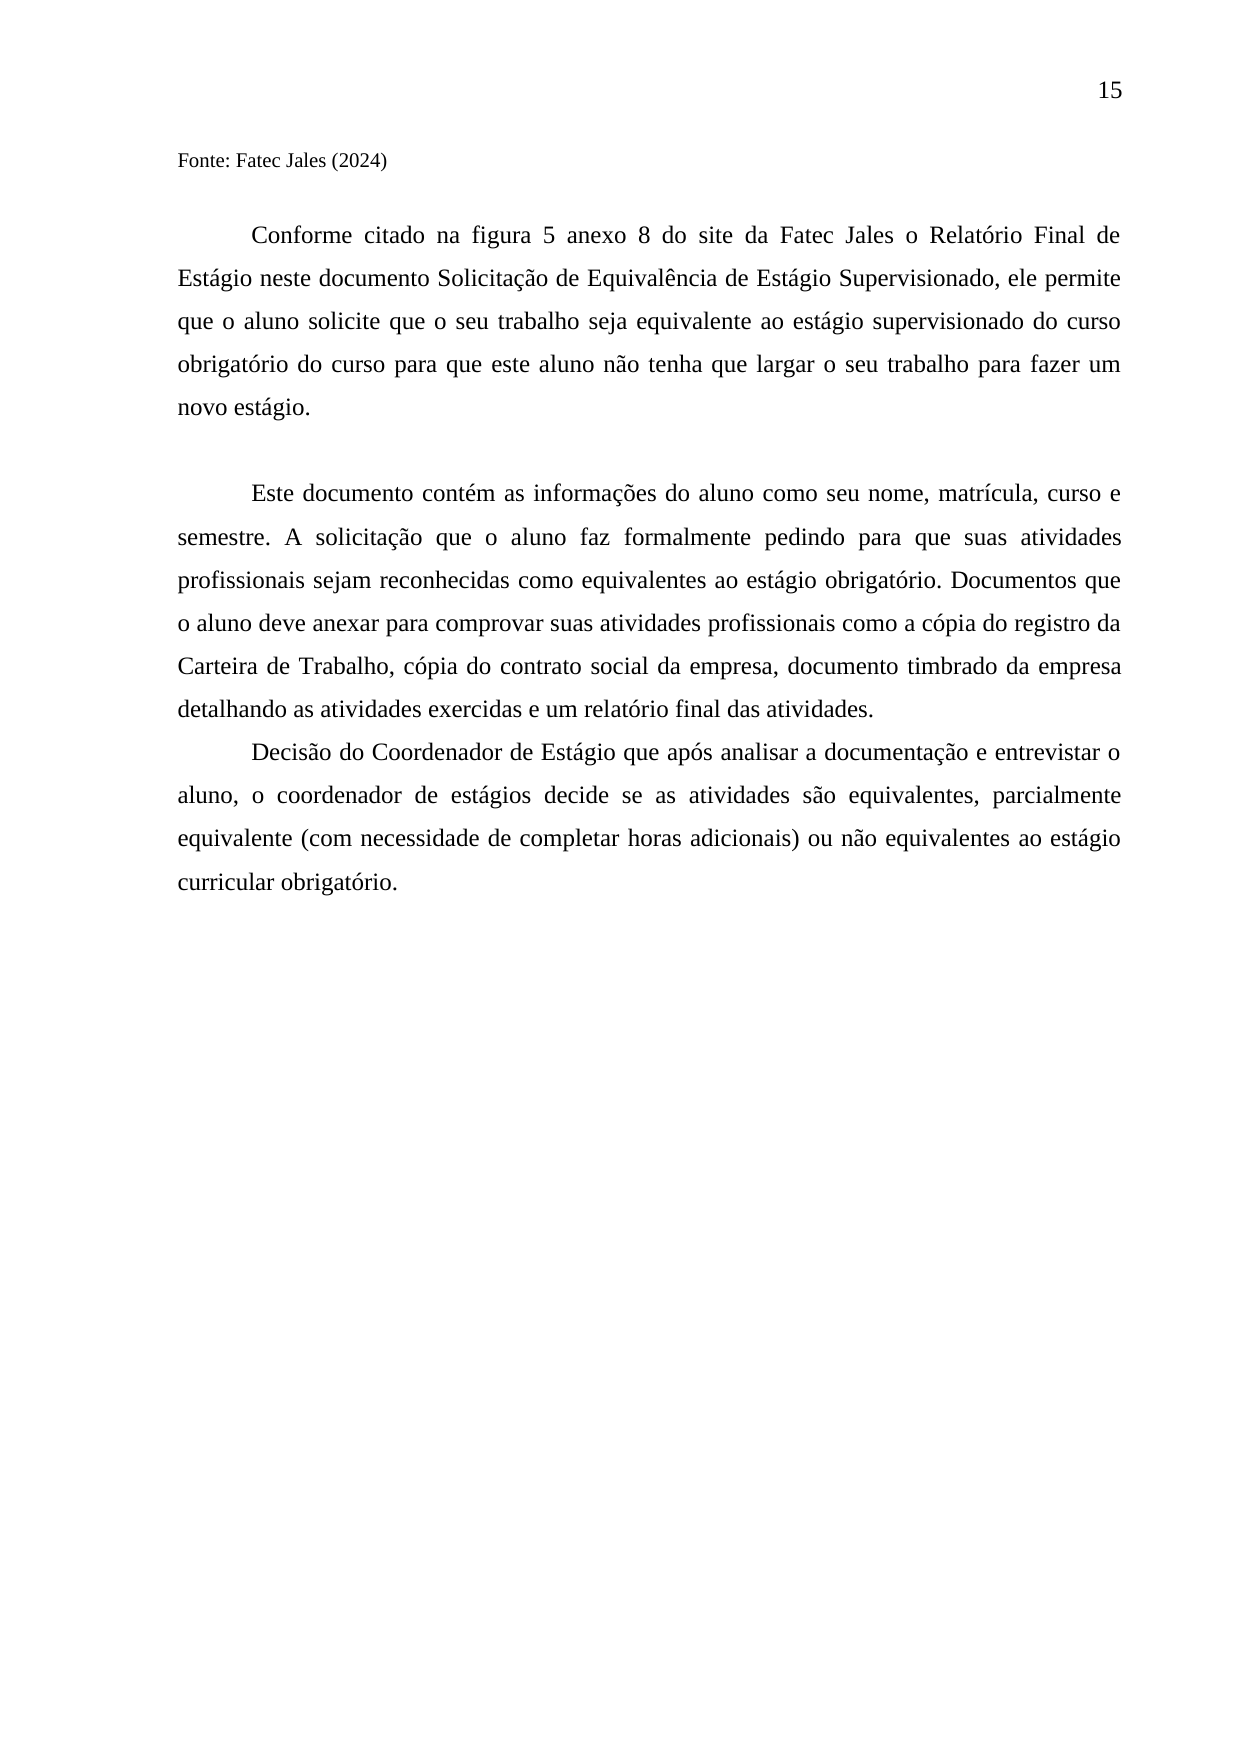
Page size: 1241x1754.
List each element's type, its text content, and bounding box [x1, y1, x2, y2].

text Este documento contém as informações do aluno como seu nome, matrícula, curso e semestre. A solicitação que o aluno faz formalmente pedindo para que suas atividades profissionais sejam reconhecidas como equivalentes ao estágio obrigatório. Documentos que o aluno deve anexar para comprovar suas atividades profissionais como a cópia do registro da Carteira de Trabalho, cópia do contrato social da empresa, documento timbrado da empresa detalhando as atividades exercidas e um relatório final das atividades. [177, 478, 1122, 723]
text Decisão do Coordenador de Estágio que após analisar a documentação e entrevistar o aluno, o coordenador de estágios decide se as atividades são equivalentes, parcialmente equivalente (com necessidade de completar horas adicionais) ou não equivalentes ao estágio curricular obrigatório. [177, 737, 1122, 895]
text Fonte: Fatec Jales (2024) [177, 148, 1122, 172]
text Conforme citado na figura 5 anexo 8 do site da Fatec Jales o Relatório Final de Estágio neste documento Solicitação de Equivalência de Estágio Supervisionado, ele permite que o aluno solicite que o seu trabalho seja equivalente ao estágio supervisionado do curso obrigatório do curso para que este aluno não tenha que largar o seu trabalho para fazer um novo estágio. [177, 220, 1122, 421]
